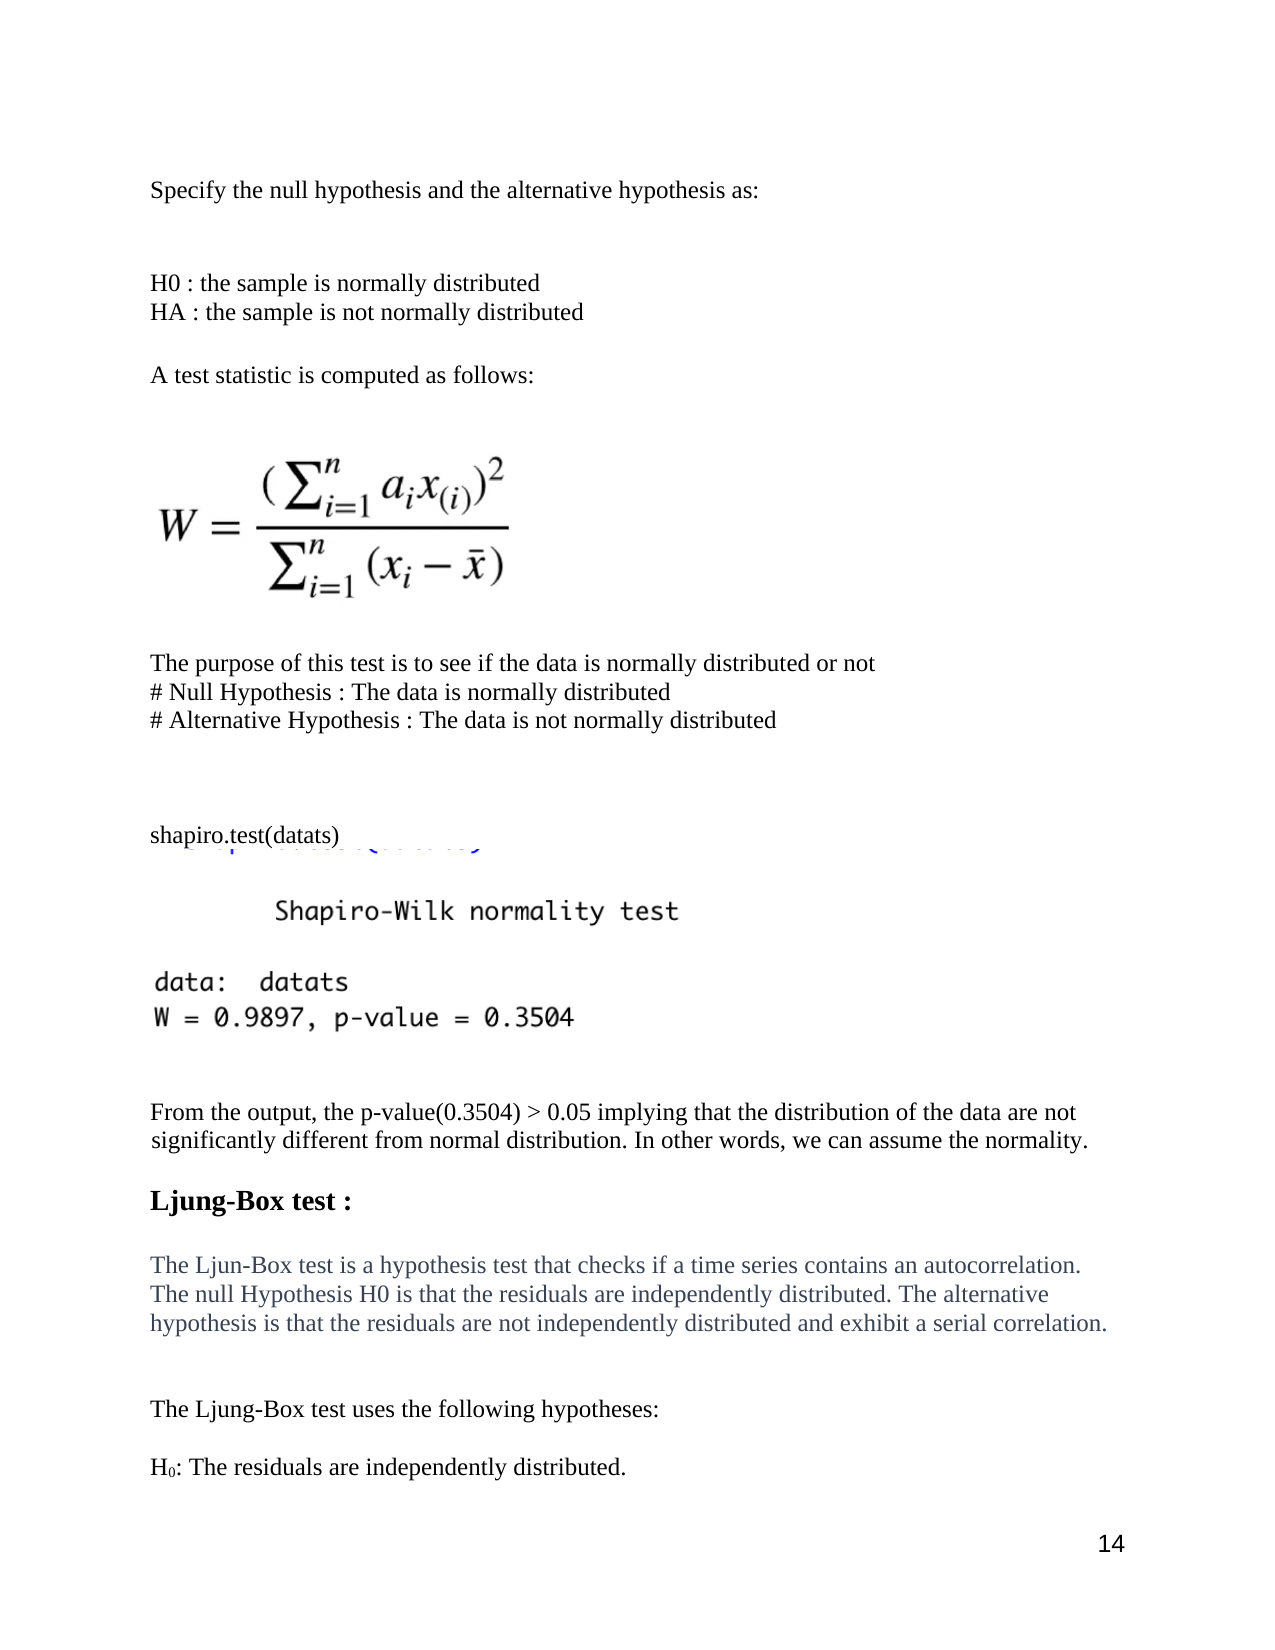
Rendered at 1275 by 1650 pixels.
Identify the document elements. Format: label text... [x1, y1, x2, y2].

text # Null Hypothesis : The data is normally distributed [150, 677, 1123, 706]
text A test statistic is computed as follows: [150, 361, 1125, 389]
text From the output, the p-value(0.3504) > 0.05 implying that the distribution of the data are not significantly different from normal distribution. In other words, we can assume the normality. [150, 1097, 1123, 1154]
text Specify the null hypothesis and the alternative hypothesis as: [150, 176, 1125, 204]
text The purpose of this test is to see if the data is normally distributed or not [150, 648, 1123, 677]
text H0: The residuals are independently distributed. [150, 1452, 1125, 1481]
text # Alternative Hypothesis : The data is not normally distributed [150, 706, 1123, 734]
picture [150, 424, 523, 615]
text H0 : the sample is normally distributed HA : the sample is not normally distributed [150, 239, 1125, 326]
text The Ljung-Box test uses the following hypotheses: [150, 1394, 1125, 1423]
text The Ljun-Box test is a hypothesis test that checks if a time series contains an autocorrelation. The null Hypothesis H0 is that the residuals are independently distributed. The alternative hypothesis is that the residuals are not independently distributed and exhibit a serial correlation. [150, 1250, 1125, 1336]
text shapiro.test(datats) [150, 821, 1123, 849]
text Ljung-Box test : [150, 1183, 1123, 1217]
picture [150, 849, 717, 1068]
